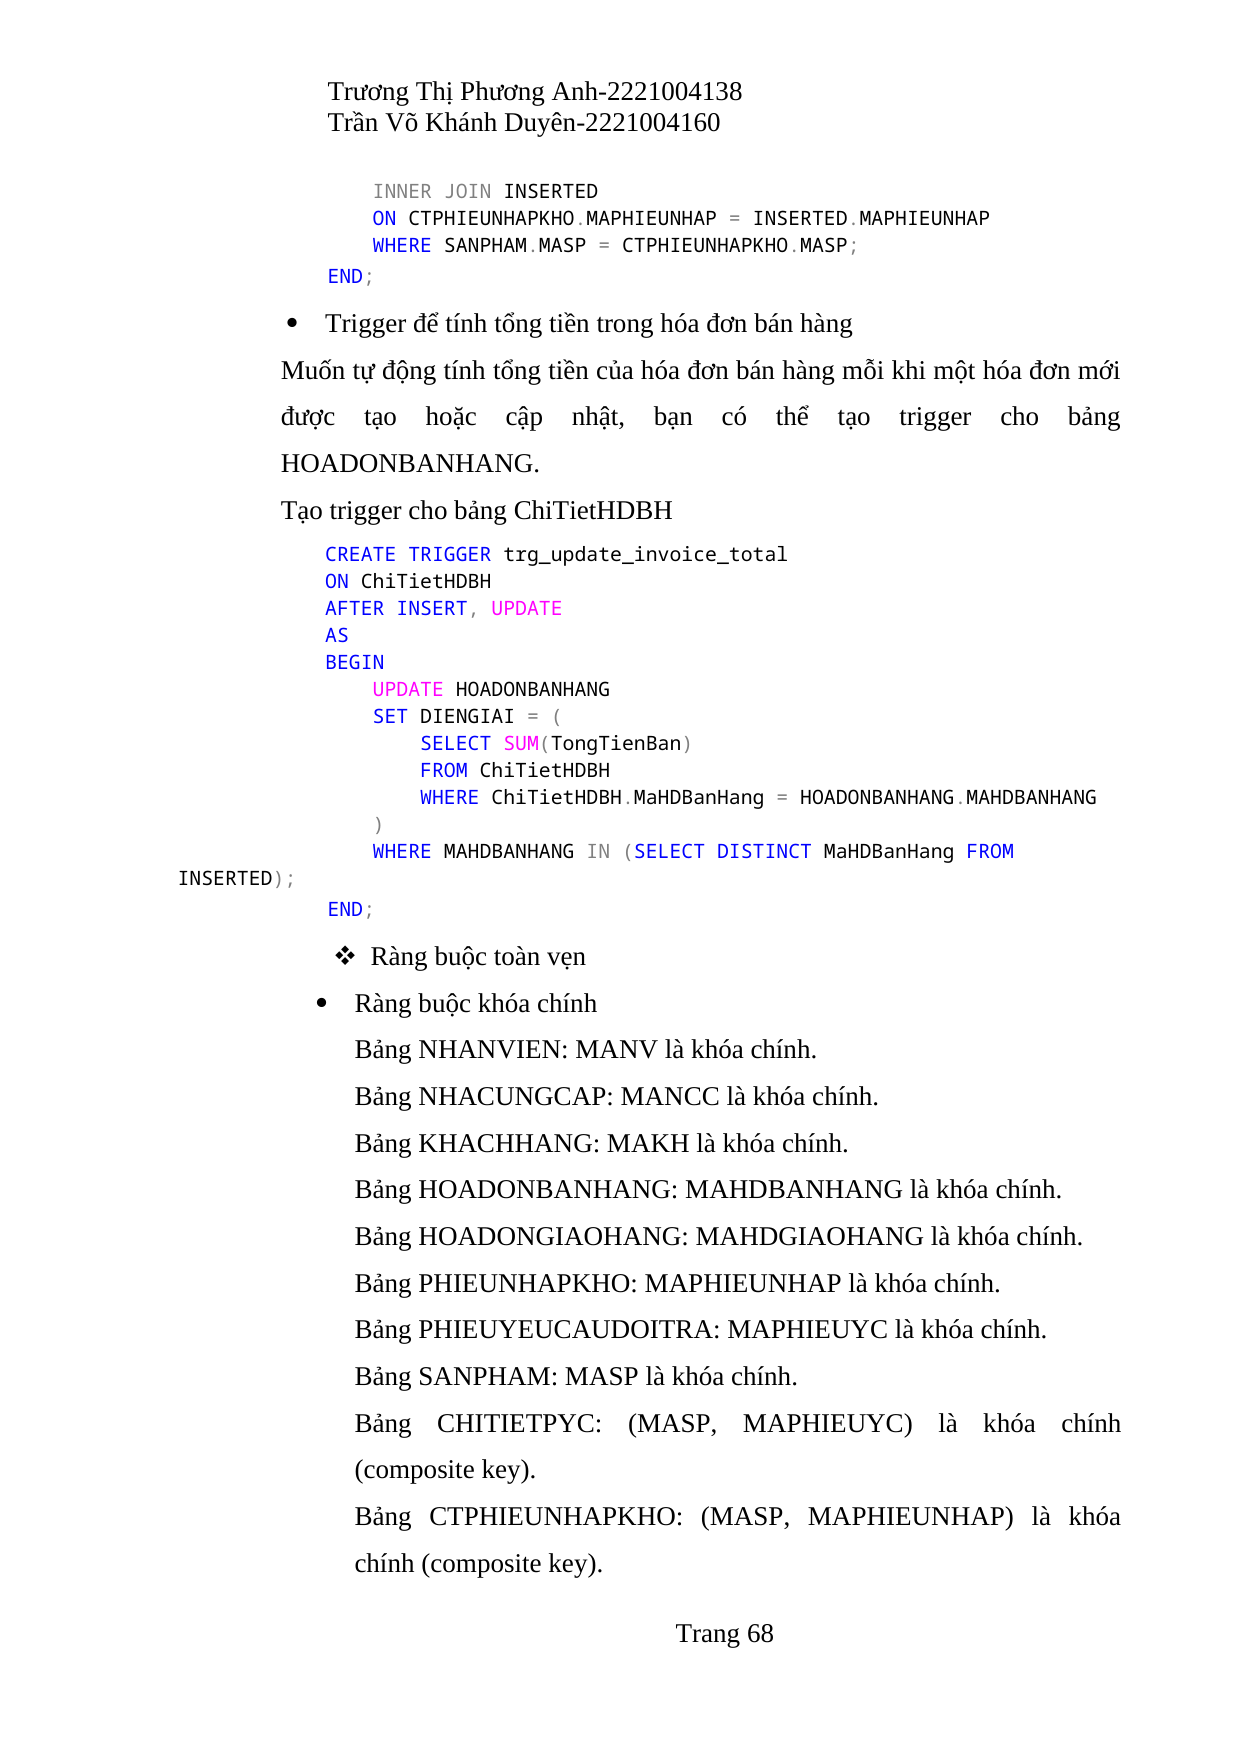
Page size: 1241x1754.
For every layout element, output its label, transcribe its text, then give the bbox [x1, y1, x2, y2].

text END; [252, 895, 1122, 922]
text CREATE TRIGGER trg_update_invoice_total [177, 540, 1122, 567]
list Bảng PHIEUYEUCAUDOITRA: MAPHIEUYC là khóa chính. [354, 1314, 1122, 1345]
list Bảng KHACHHANG: MAKH là khóa chính. [354, 1127, 1122, 1158]
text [177, 231, 1122, 258]
list Bảng HOADONBANHANG: MAHDBANHANG là khóa chính. [354, 1174, 1122, 1205]
list Bảng CTPHIEUNHAPKHO: (MASP, MAPHIEUNHAP) là khóa chính (composite key). [354, 1500, 1122, 1578]
list Bảng PHIEUNHAPKHO: MAPHIEUNHAP là khóa chính. [354, 1267, 1122, 1298]
list Bảng SANPHAM: MASP là khóa chính. [354, 1360, 1122, 1391]
text SET DIENGIAI = ( [177, 702, 1122, 729]
text BEGIN [177, 648, 1122, 675]
text ) [177, 810, 1122, 837]
text AFTER INSERT, UPDATE [177, 594, 1122, 621]
list Bảng CHITIETPYC: (MASP, MAPHIEUYC) là khóa chính (composite key). [354, 1407, 1122, 1485]
list Ràng buộc toàn vẹn [333, 940, 1122, 971]
list Tạo trigger cho bảng ChiTietHDBH [281, 494, 1122, 525]
text INNER JOIN INSERTED [177, 177, 1122, 204]
text UPDATE HOADONBANHANG [177, 675, 1122, 702]
text WHERE ChiTietHDBH.MaHDBanHang = HOADONBANHANG.MAHDBANHANG [177, 783, 1122, 810]
list Muốn tự động tính tổng tiền của hóa đơn bán hàng mỗi khi một hóa đơn mới được tạo hoặc cập nhật, bạn có thể tạo trigger cho bảng HOADONBANHANG. [281, 354, 1122, 478]
text SELECT SUM(TongTienBan) [177, 729, 1122, 756]
text FROM ChiTietHDBH [177, 756, 1122, 783]
list Bảng NHACUNGCAP: MANCC là khóa chính. [354, 1080, 1122, 1111]
list Bảng NHANVIEN: MANV là khóa chính. [354, 1034, 1122, 1065]
text END; [252, 262, 1122, 289]
text ON CTPHIEUNHAPKHO.MAPHIEUNHAP = INSERTED.MAPHIEUNHAP [177, 204, 1122, 231]
list Trigger để tính tổng tiền trong hóa đơn bán hàng [287, 307, 1122, 338]
list Bảng HOADONGIAOHANG: MAHDGIAOHANG là khóa chính. [354, 1220, 1122, 1251]
text ON ChiTietHDBH [177, 567, 1122, 594]
text AS [177, 621, 1122, 648]
text WHERE MAHDBANHANG IN (SELECT DISTINCT MaHDBanHang FROM INSERTED); [177, 837, 1122, 891]
list Ràng buộc khóa chính [317, 987, 1122, 1018]
